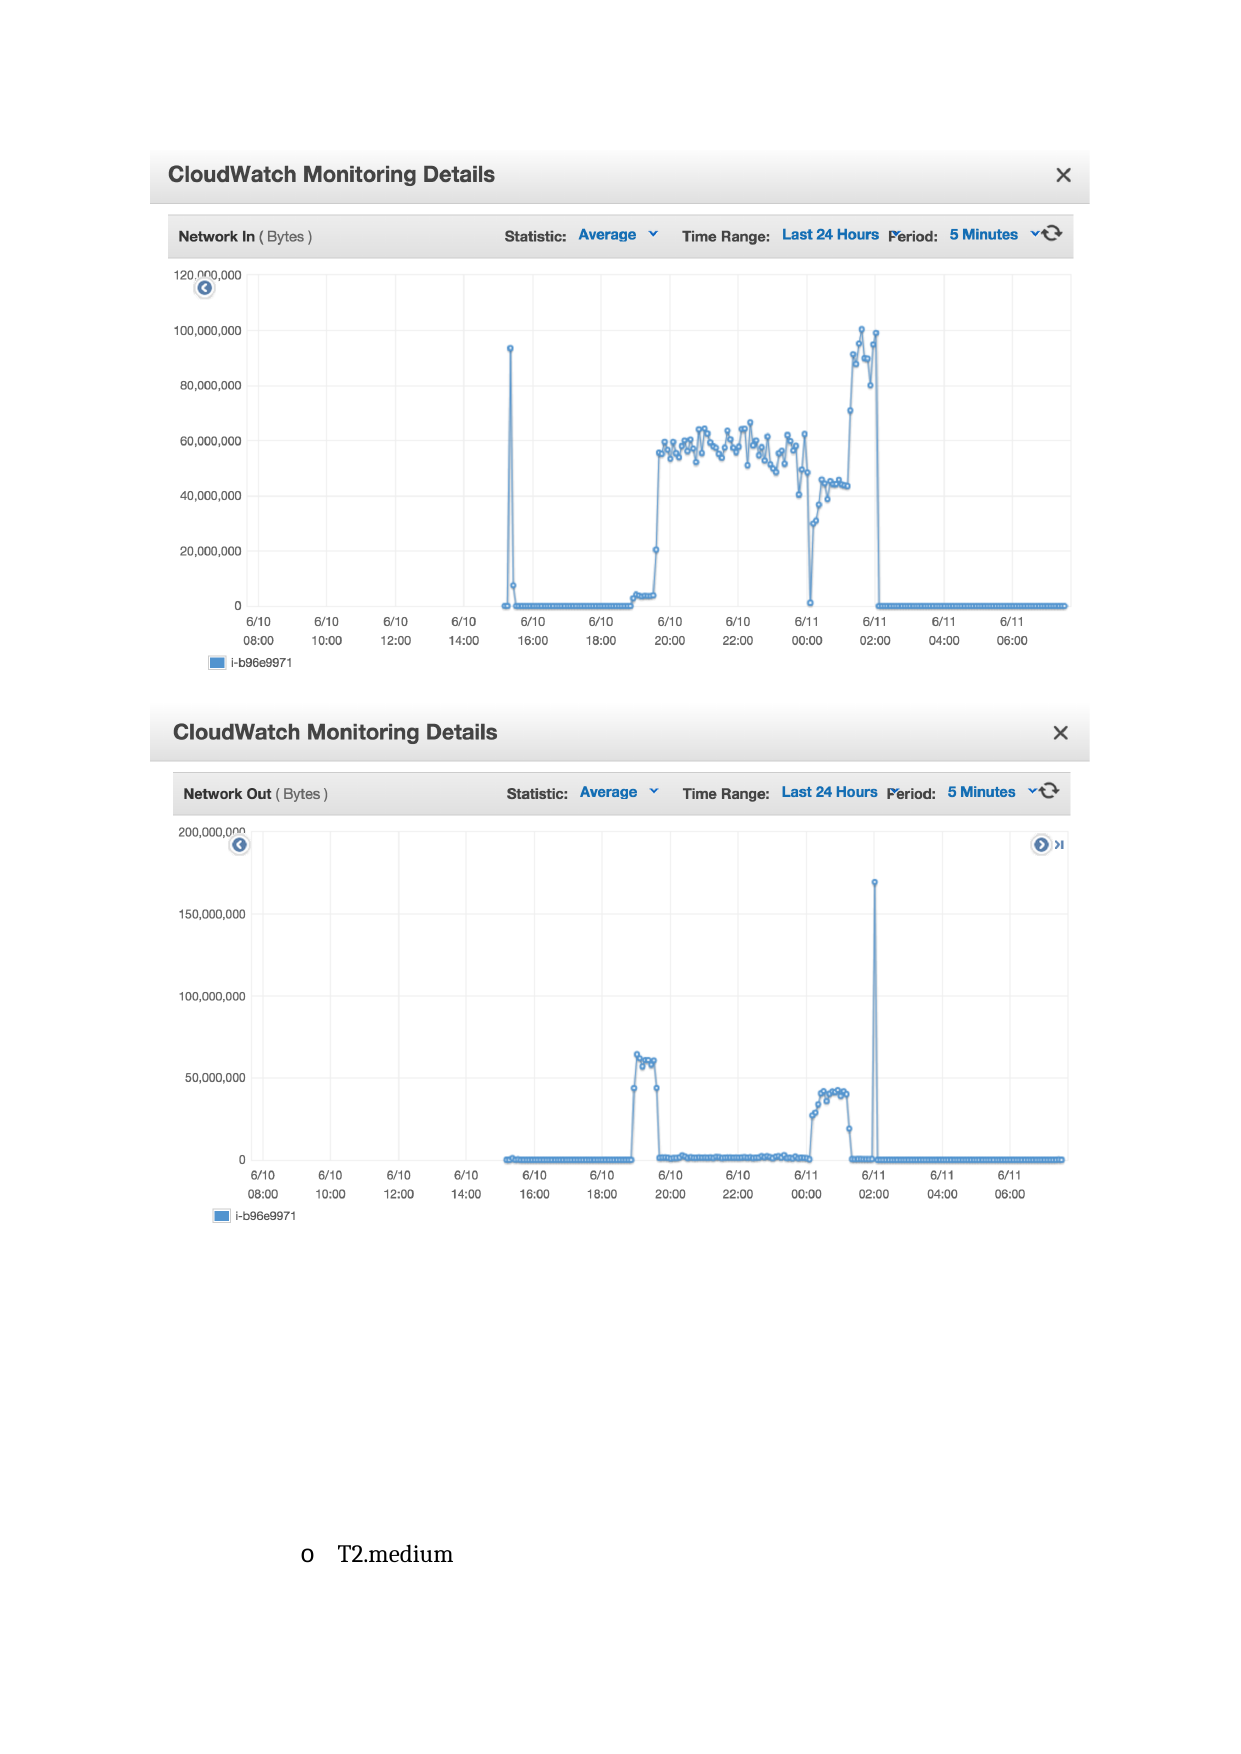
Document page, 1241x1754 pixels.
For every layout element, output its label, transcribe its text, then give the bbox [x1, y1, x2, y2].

picture [150, 703, 1090, 1224]
list T2.medium [300, 1540, 1090, 1570]
picture [150, 150, 1090, 676]
